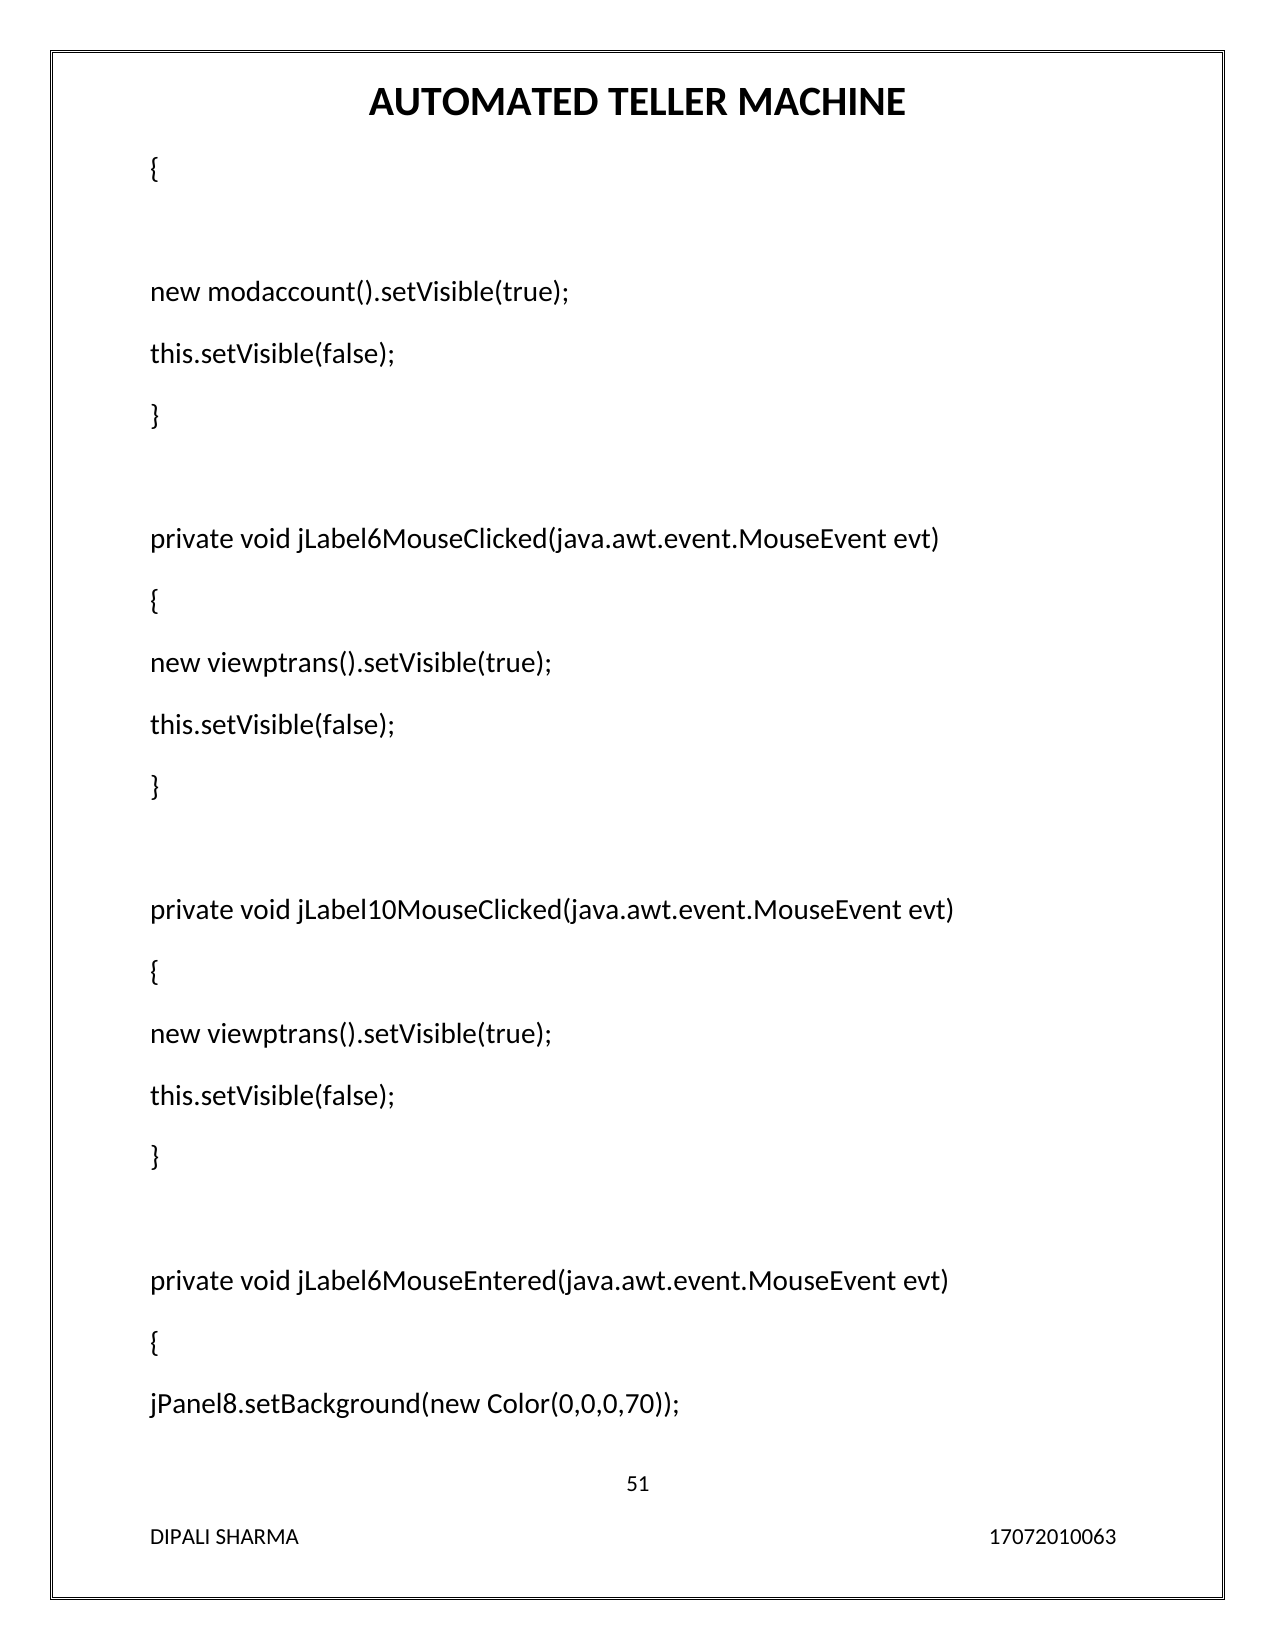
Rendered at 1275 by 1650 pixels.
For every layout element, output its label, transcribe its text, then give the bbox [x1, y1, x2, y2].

text private void jLabel10MouseClicked(java.awt.event.MouseEvent evt) [150, 891, 1125, 927]
text new viewptrans().setVisible(true); [150, 644, 1125, 680]
text this.setVisible(false); [150, 706, 1125, 742]
text { [150, 953, 1125, 989]
text this.setVisible(false); [150, 335, 1125, 371]
text { [150, 1324, 1125, 1359]
text { [150, 582, 1125, 618]
text } [150, 1138, 1125, 1174]
text private void jLabel6MouseClicked(java.awt.event.MouseEvent evt) [150, 521, 1125, 556]
text new modaccount().setVisible(true); [150, 273, 1125, 309]
text this.setVisible(false); [150, 1077, 1125, 1112]
text new viewptrans().setVisible(true); [150, 1015, 1125, 1050]
text } [150, 397, 1125, 433]
text } [150, 768, 1125, 803]
text private void jLabel6MouseEntered(java.awt.event.MouseEvent evt) [150, 1262, 1125, 1297]
text { [150, 150, 1125, 186]
text jPanel8.setBackground(new Color(0,0,0,70)); [150, 1385, 1125, 1421]
